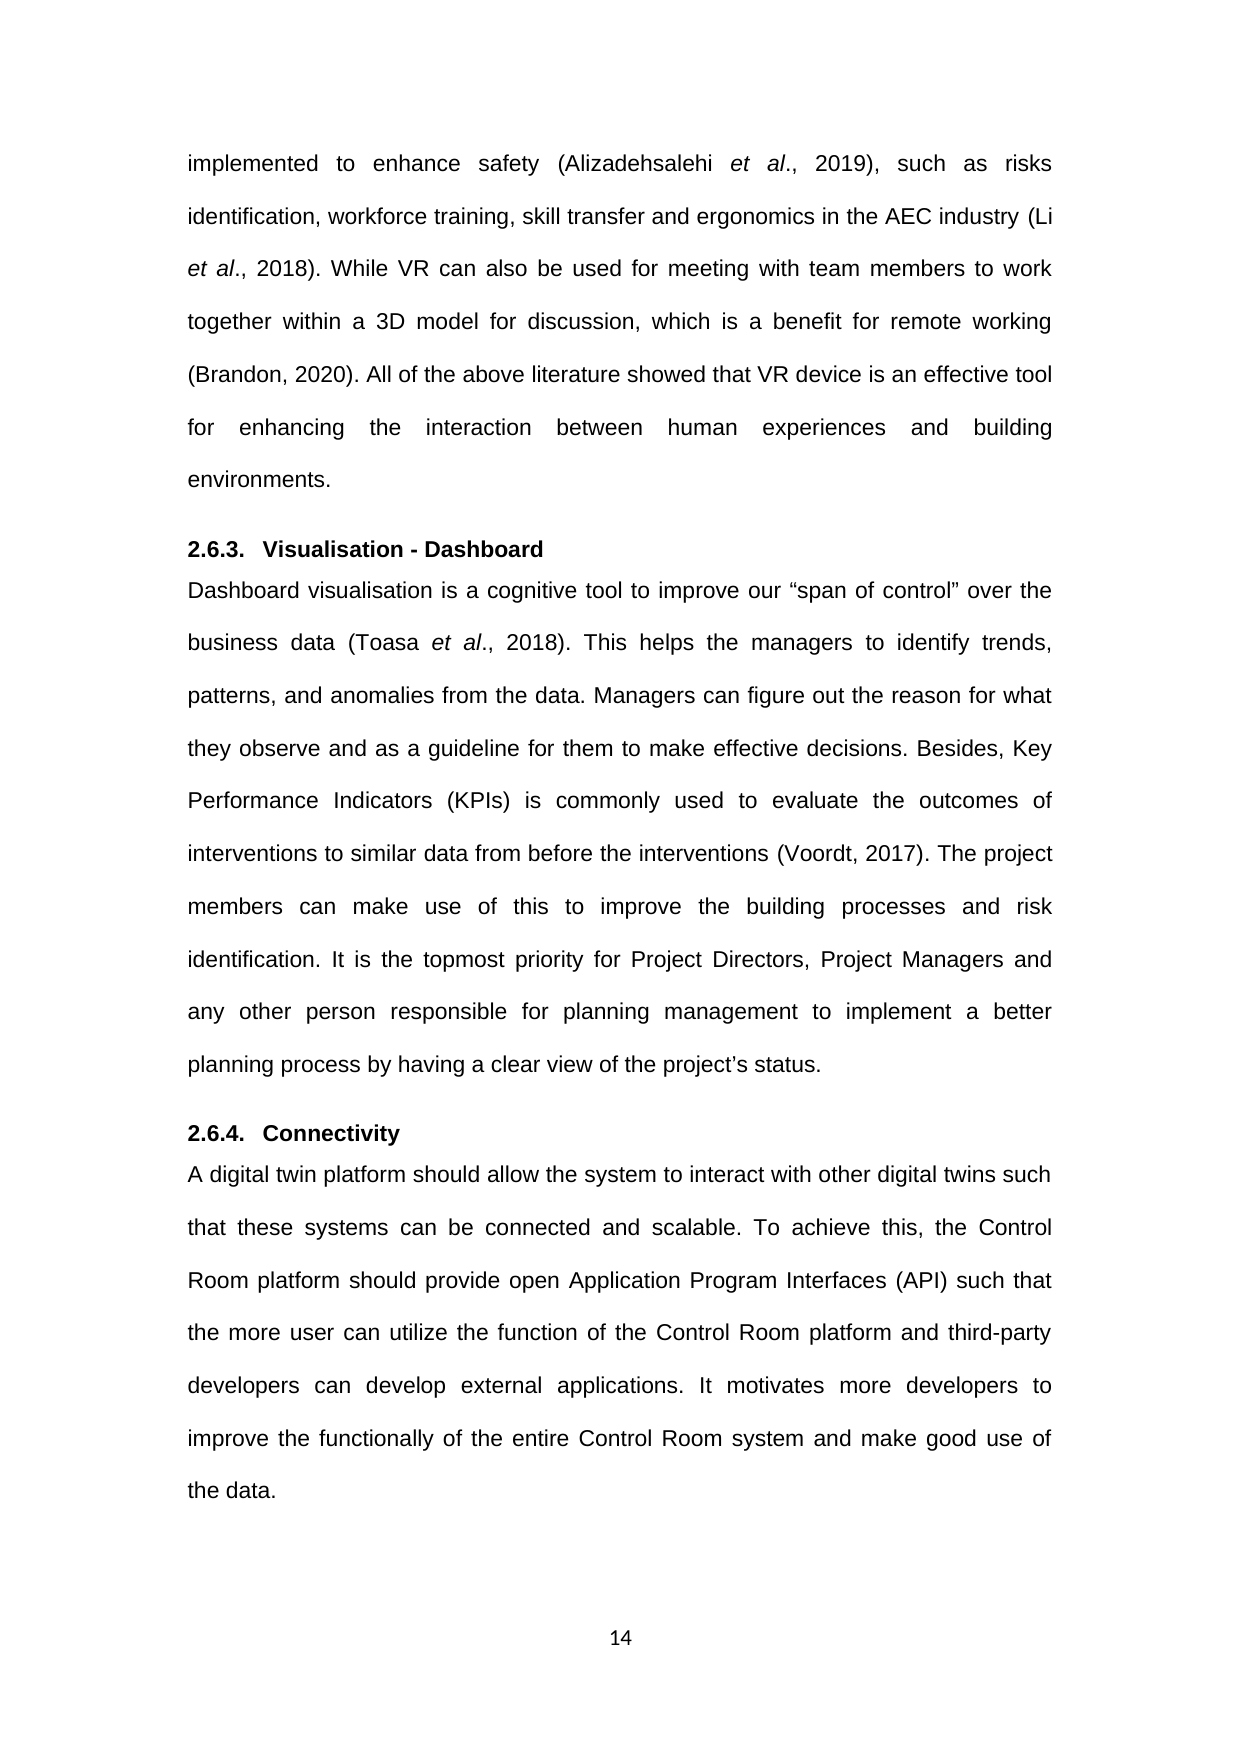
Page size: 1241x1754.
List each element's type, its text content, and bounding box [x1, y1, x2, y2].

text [187, 150, 1053, 493]
subtitle Visualisation - Dashboard [187, 536, 1053, 562]
text Dashboard visualisation is a cognitive tool to improve our “span of control” over the business data (Toasa et al., 2018). This helps the managers to identify trends, patterns, and anomalies from the data. Managers can figure out the reason for what they observe and as a guideline for them to make effective decisions. Besides, Key Performance Indicators (KPIs) is commonly used to evaluate the outcomes of interventions to similar data from before the interventions (Voordt, 2017). The project members can make use of this to improve the building processes and risk identification. It is the topmost priority for Project Directors, Project Managers and any other person responsible for planning management to implement a better planning process by having a clear view of the project’s status. [187, 577, 1053, 1077]
subtitle Connectivity [187, 1120, 1053, 1147]
text A digital twin platform should allow the system to interact with other digital twins such that these systems can be connected and scalable. To achieve this, the Control Room platform should provide open Application Program Interfaces (API) such that the more user can utilize the function of the Control Room platform and third-party developers can develop external applications. It motivates more developers to improve the functionally of the entire Control Room system and make good use of the data. [187, 1161, 1053, 1504]
